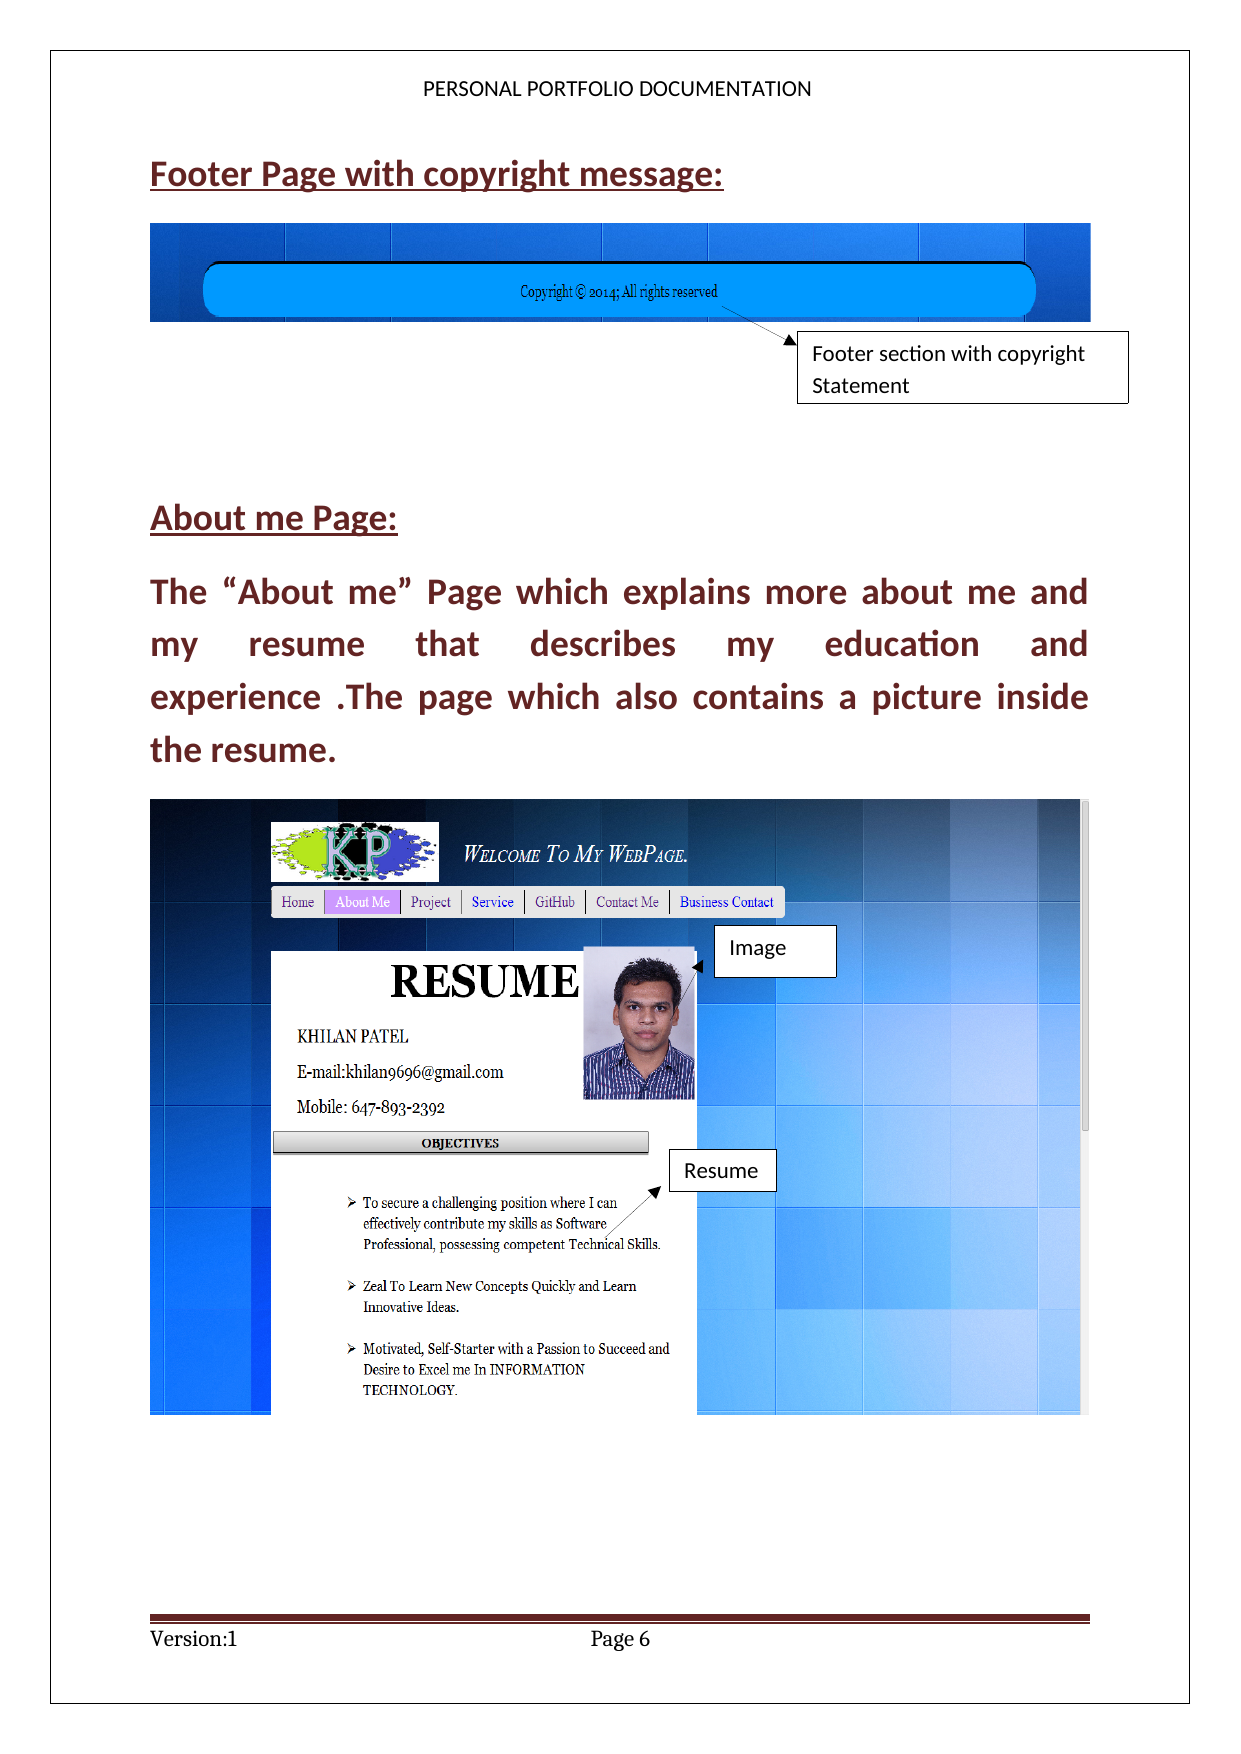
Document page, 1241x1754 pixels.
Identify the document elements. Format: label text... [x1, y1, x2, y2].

picture [150, 223, 1091, 322]
picture [150, 799, 1089, 1415]
text About me Page: [150, 494, 1090, 540]
text Footer Page with copyright message: [150, 150, 1090, 196]
text The “About me” Page which explains more about me and my resume that describes my education and experience .The page which also contains a picture inside the resume. [150, 568, 1090, 772]
